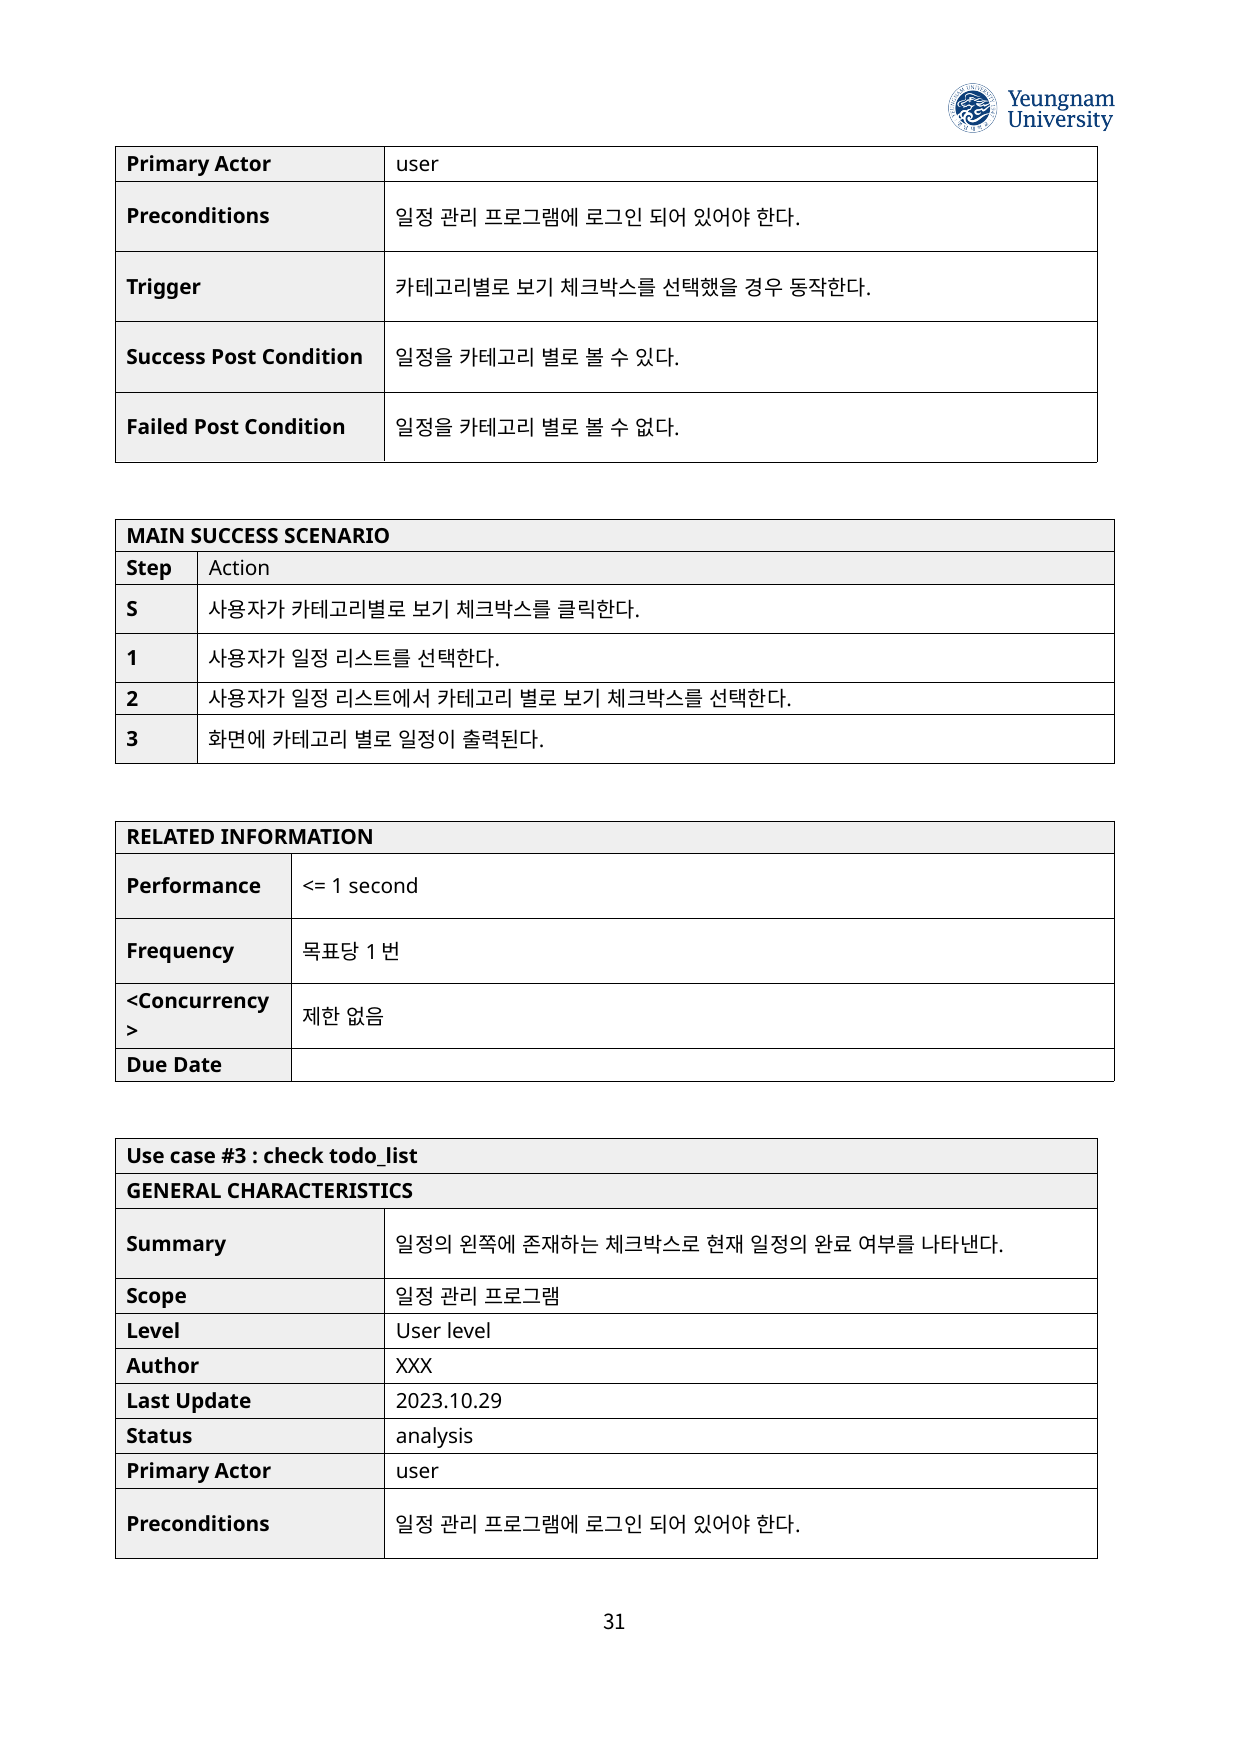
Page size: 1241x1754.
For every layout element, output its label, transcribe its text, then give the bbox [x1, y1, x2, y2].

table_header MAIN SUCCESS SCENARIO [116, 520, 1114, 551]
table_cell analysis [385, 1419, 1097, 1453]
table_cell Due Date [116, 1049, 291, 1081]
table_cell 일정 관리 프로그램에 로그인 되어 있어야 한다. [385, 182, 1097, 251]
table_cell 일정 관리 프로그램 [385, 1279, 1097, 1313]
table_header Use case #3 : check todo_list [116, 1139, 1097, 1173]
table_cell <Concurrency> [116, 984, 291, 1048]
table_header RELATED INFORMATION [116, 822, 1114, 853]
table_cell Trigger [116, 252, 384, 321]
table_cell 일정의 왼쪽에 존재하는 체크박스로 현재 일정의 완료 여부를 나타낸다. [385, 1209, 1097, 1278]
table_cell Action [198, 552, 1114, 584]
table_cell Success Post Condition [116, 322, 384, 391]
table_cell 사용자가 카테고리별로 보기 체크박스를 클릭한다. [198, 585, 1114, 633]
table_cell Failed Post Condition [116, 393, 384, 461]
table_cell Status [116, 1419, 384, 1453]
table_cell user [385, 147, 1097, 181]
table_cell User level [385, 1314, 1097, 1348]
table_cell 제한 없음 [292, 984, 1114, 1048]
table_cell 일정을 카테고리 별로 볼 수 있다. [385, 322, 1097, 391]
table_cell Summary [116, 1209, 384, 1278]
table_cell 사용자가 일정 리스트에서 카테고리 별로 보기 체크박스를 선택한다. [198, 683, 1114, 714]
table_cell Step [116, 552, 197, 584]
table_cell 3 [116, 715, 197, 763]
table_cell Preconditions [116, 182, 384, 251]
table_cell 일정 관리 프로그램에 로그인 되어 있어야 한다. [385, 1489, 1097, 1558]
table_cell 화면에 카테고리 별로 일정이 출력된다. [198, 715, 1114, 763]
table_cell 사용자가 일정 리스트를 선택한다. [198, 634, 1114, 682]
table_cell 목표당 1번 [292, 919, 1114, 983]
table_cell Frequency [116, 919, 291, 983]
table_cell XXX [385, 1349, 1097, 1383]
table_cell Level [116, 1314, 384, 1348]
table_cell [292, 1049, 1114, 1081]
table_cell Primary Actor [116, 147, 384, 181]
table_cell Preconditions [116, 1489, 384, 1558]
table_cell 2 [116, 683, 197, 714]
table_cell GENERAL CHARACTERISTICS [116, 1174, 1097, 1208]
table_cell Performance [116, 854, 291, 918]
table_cell Primary Actor [116, 1454, 384, 1488]
table_cell Scope [116, 1279, 384, 1313]
table_cell user [385, 1454, 1097, 1488]
table_cell S [116, 585, 197, 633]
table_cell Author [116, 1349, 384, 1383]
table_cell 2023.10.29 [385, 1384, 1097, 1418]
picture [948, 83, 1115, 133]
table_cell 1 [116, 634, 197, 682]
table_cell <= 1 second [292, 854, 1114, 918]
table_cell 카테고리별로 보기 체크박스를 선택했을 경우 동작한다. [385, 252, 1097, 321]
table_cell 일정을 카테고리 별로 볼 수 없다. [385, 393, 1097, 461]
table_cell Last Update [116, 1384, 384, 1418]
